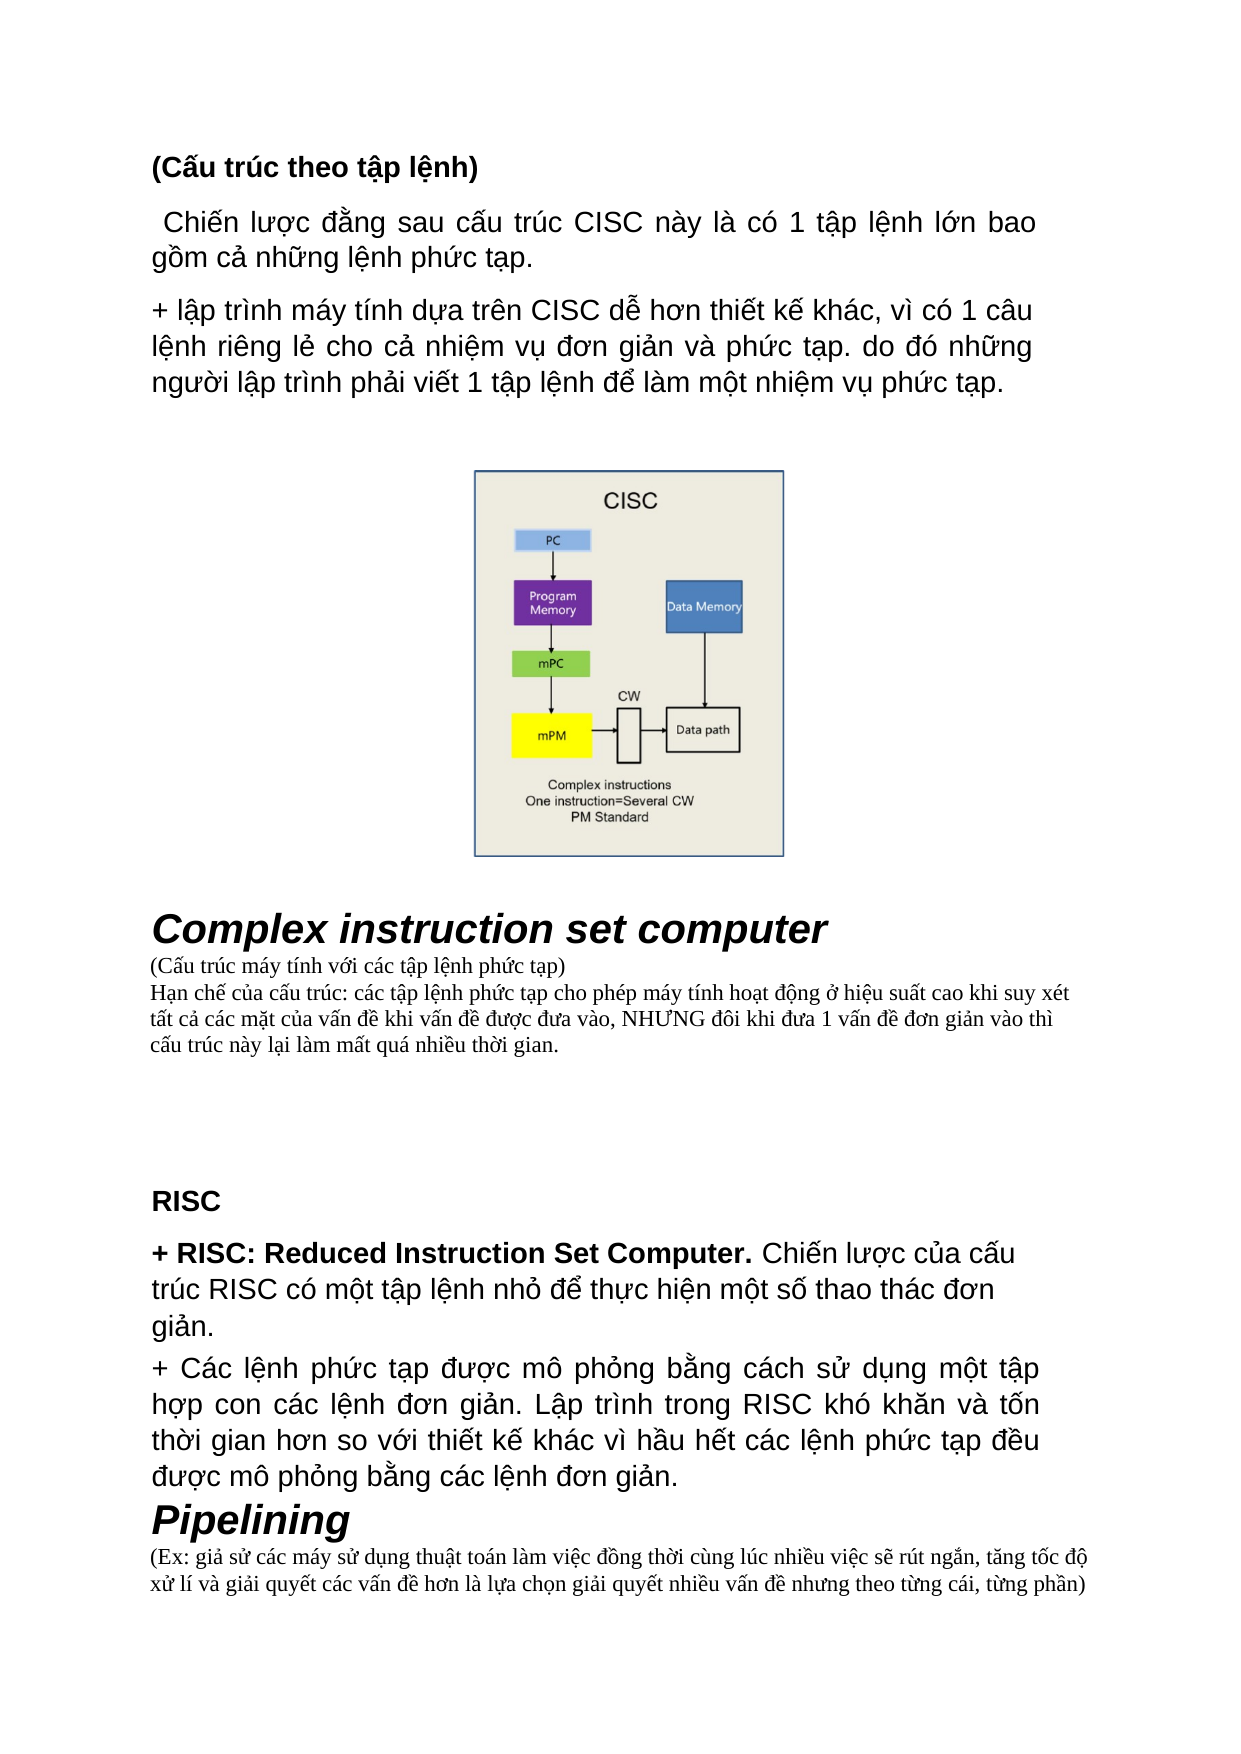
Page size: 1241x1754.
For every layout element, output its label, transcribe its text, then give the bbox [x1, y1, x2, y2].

text + Các lệnh phức tạp được mô phỏng bằng cách sử dụng một tập hợp con các lệnh đơn giản. Lập trình trong RISC khó khăn và tốn thời gian hơn so với thiết kế khác vì hầu hết các lệnh phức tạp đều được mô phỏng bằng các lệnh đơn giản. [151, 1351, 1042, 1493]
subtitle Complex instruction set computer [151, 904, 1090, 952]
text (Cấu trúc theo tập lệnh) [151, 150, 1039, 183]
text Hạn chế của cấu trúc: các tập lệnh phức tạp cho phép máy tính hoạt động ở hiệu suất cao khi suy xét tất cả các mặt của vấn đề khi vấn đề được đưa vào, NHƯNG đôi khi đưa 1 vấn đề đơn giản vào thì cấu trúc này lại làm mất quá nhiều thời gian. [150, 979, 1090, 1058]
text Chiến lược đằng sau cấu trúc CISC này là có 1 tập lệnh lớn bao gồm cả những lệnh phức tạp. [151, 205, 1039, 274]
text (Cấu trúc máy tính với các tập lệnh phức tạp) [150, 952, 1090, 979]
text RISC [151, 1183, 1090, 1217]
text + RISC: Reduced Instruction Set Computer. Chiến lược của cấu trúc RISC có một tập lệnh nhỏ để thực hiện một số thao thác đơn giản. [151, 1236, 1044, 1342]
picture [450, 470, 790, 857]
subtitle Pipelining [151, 1496, 1090, 1543]
text + lập trình máy tính dựa trên CISC dễ hơn thiết kế khác, vì có 1 câu lệnh riêng lẻ cho cả nhiệm vụ đơn giản và phức tạp. do đó những người lập trình phải viết 1 tập lệnh để làm một nhiệm vụ phức tạp. [151, 293, 1035, 399]
text (Ex: giả sử các máy sử dụng thuật toán làm việc đồng thời cùng lúc nhiều việc sẽ rút ngắn, tăng tốc độ xử lí và giải quyết các vấn đề hơn là lựa chọn giải quyết nhiều vấn đề nhưng theo từng cái, từng phần) [150, 1543, 1090, 1596]
